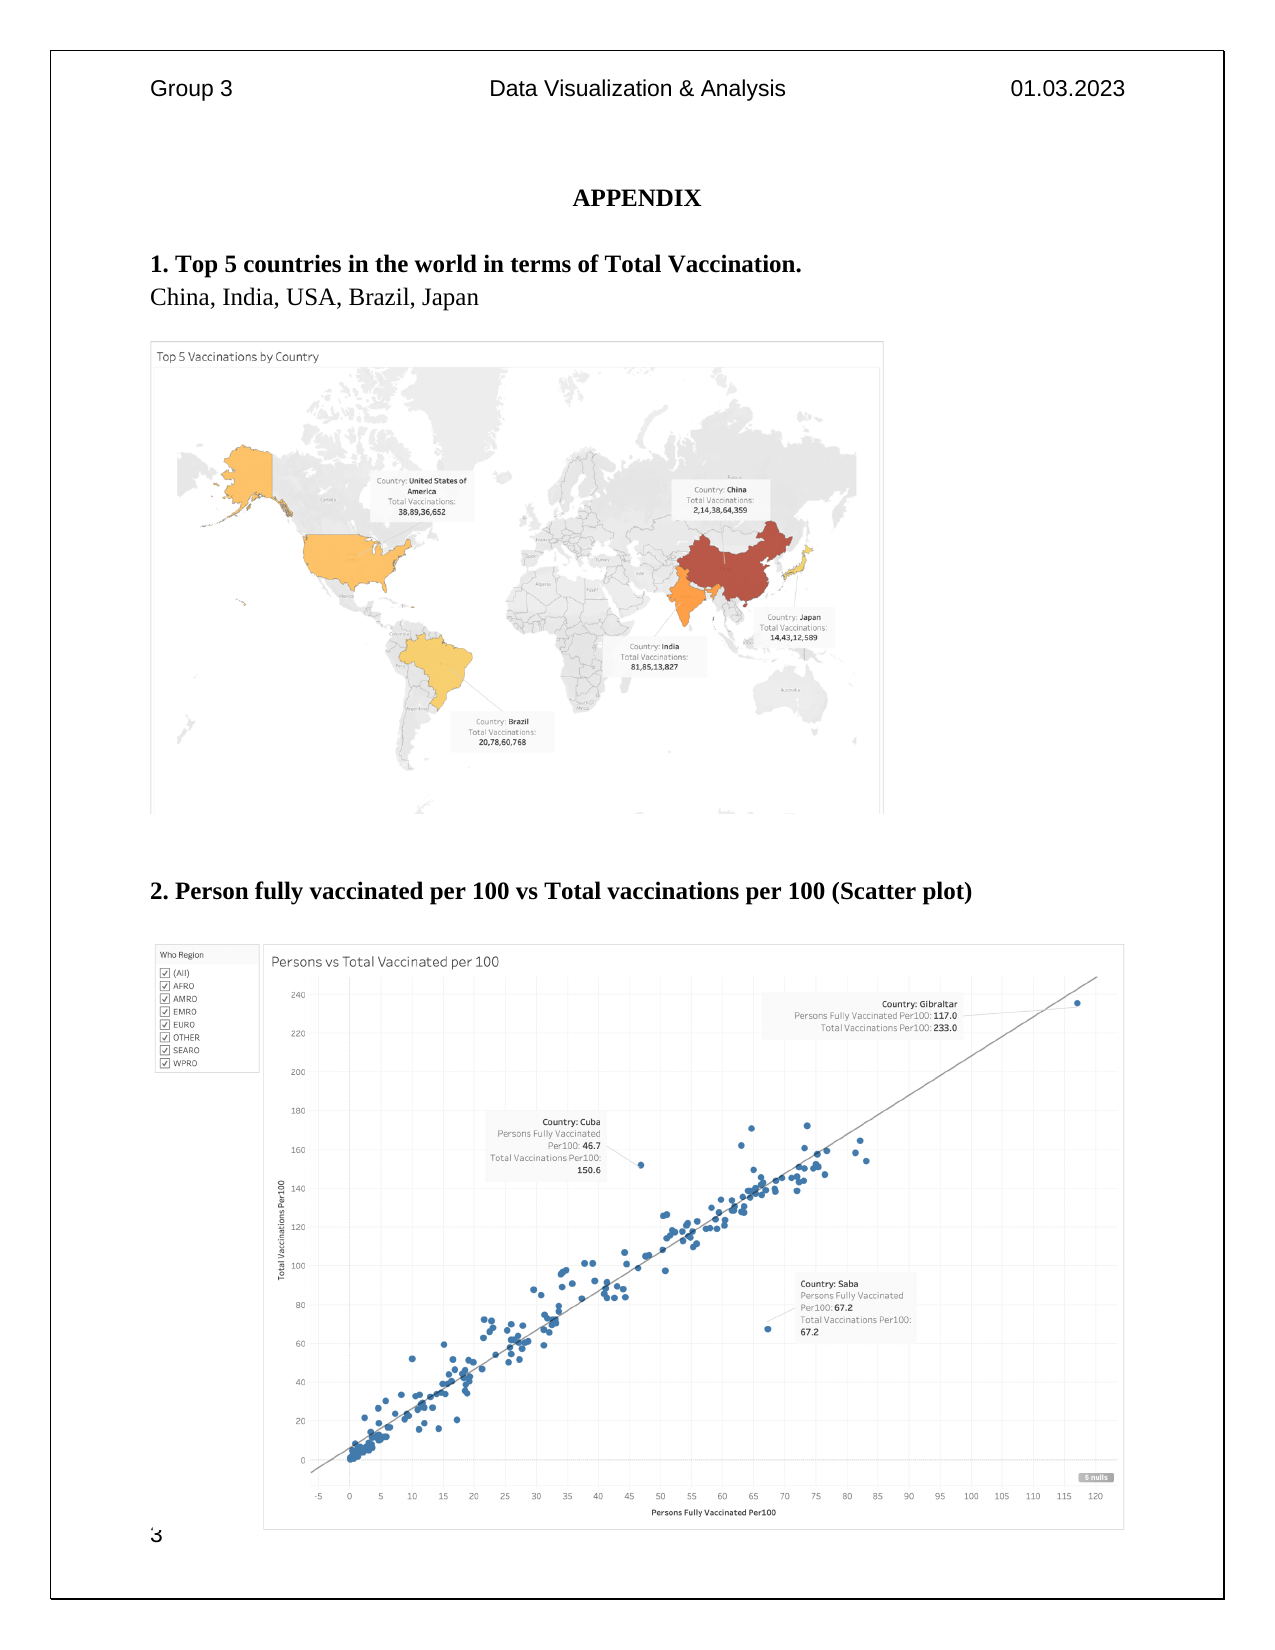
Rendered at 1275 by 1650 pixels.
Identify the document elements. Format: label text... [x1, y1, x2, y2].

text 2. Person fully vaccinated per 100 vs Total vaccinations per 100 (Scatter plot) [150, 876, 1124, 905]
picture [152, 944, 1124, 1530]
picture [147, 341, 885, 812]
text APPENDIX [150, 183, 1124, 212]
text 1. Top 5 countries in the world in terms of Total Vaccination. [150, 249, 1124, 278]
text China, India, USA, Brazil, Japan [150, 282, 1124, 311]
